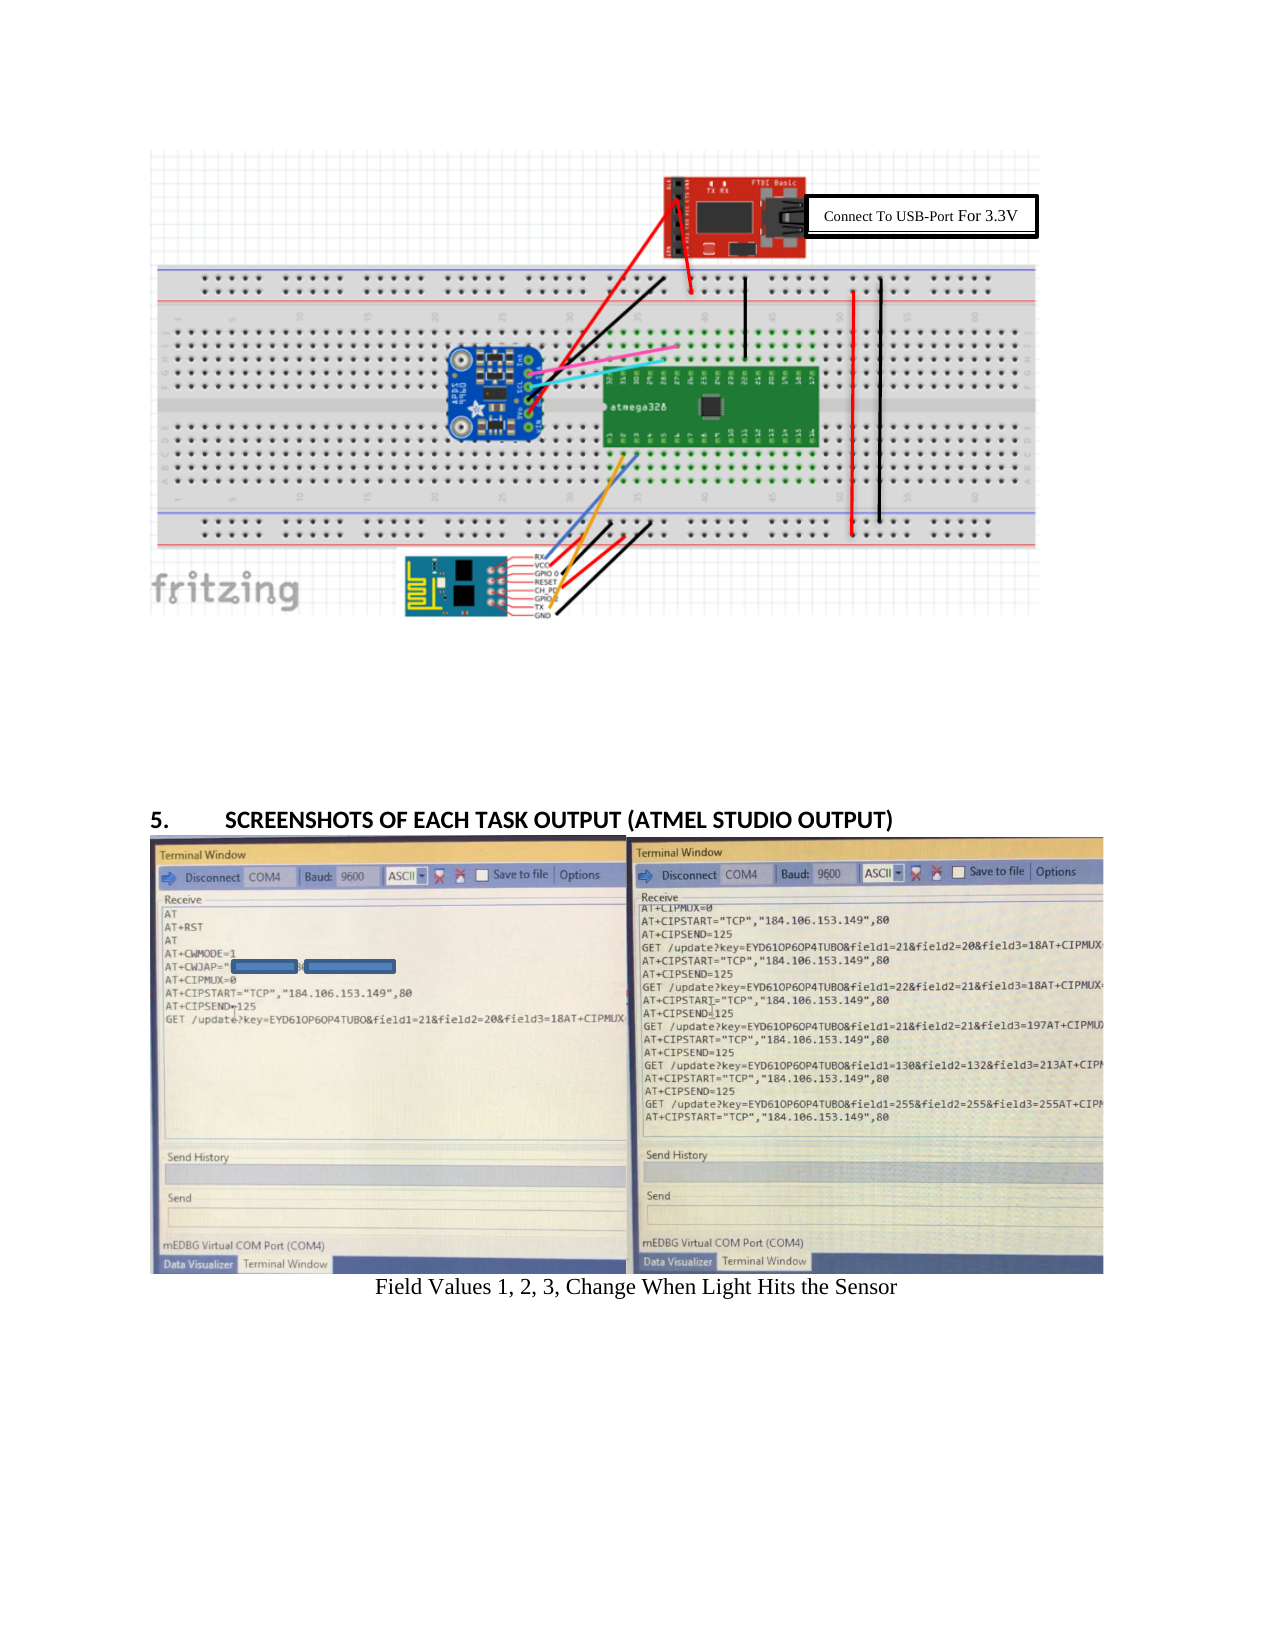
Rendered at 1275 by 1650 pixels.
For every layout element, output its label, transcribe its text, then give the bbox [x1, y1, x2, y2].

list SCREENSHOTS OF EACH TASK OUTPUT (ATMEL STUDIO OUTPUT) [150, 805, 1125, 835]
picture [150, 835, 1104, 1274]
text Field Values 1, 2, 3, Change When Light Hits the Sensor [300, 1273, 1125, 1300]
picture [150, 150, 1040, 637]
